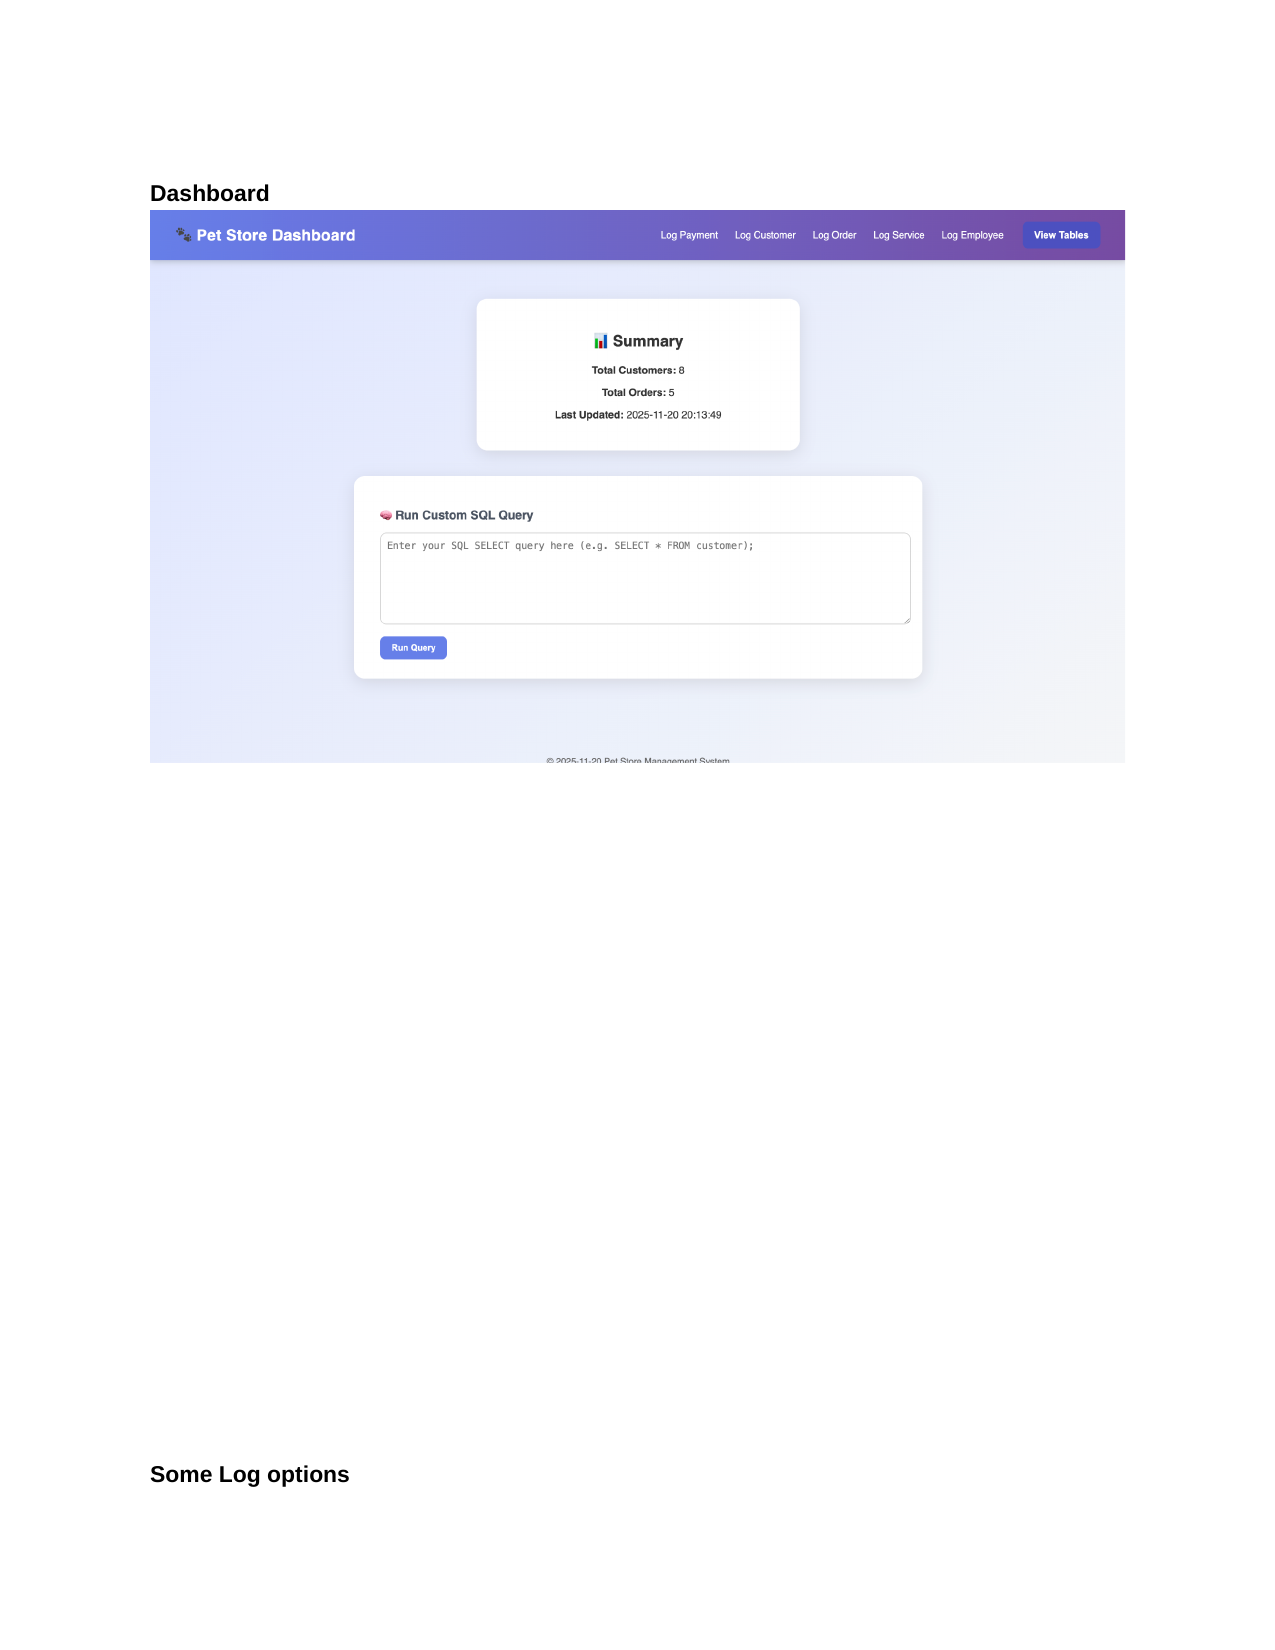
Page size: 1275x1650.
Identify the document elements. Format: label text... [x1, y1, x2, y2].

picture [150, 210, 1125, 763]
text Some Log options [150, 1461, 1125, 1487]
text Dashboard [150, 180, 1125, 207]
